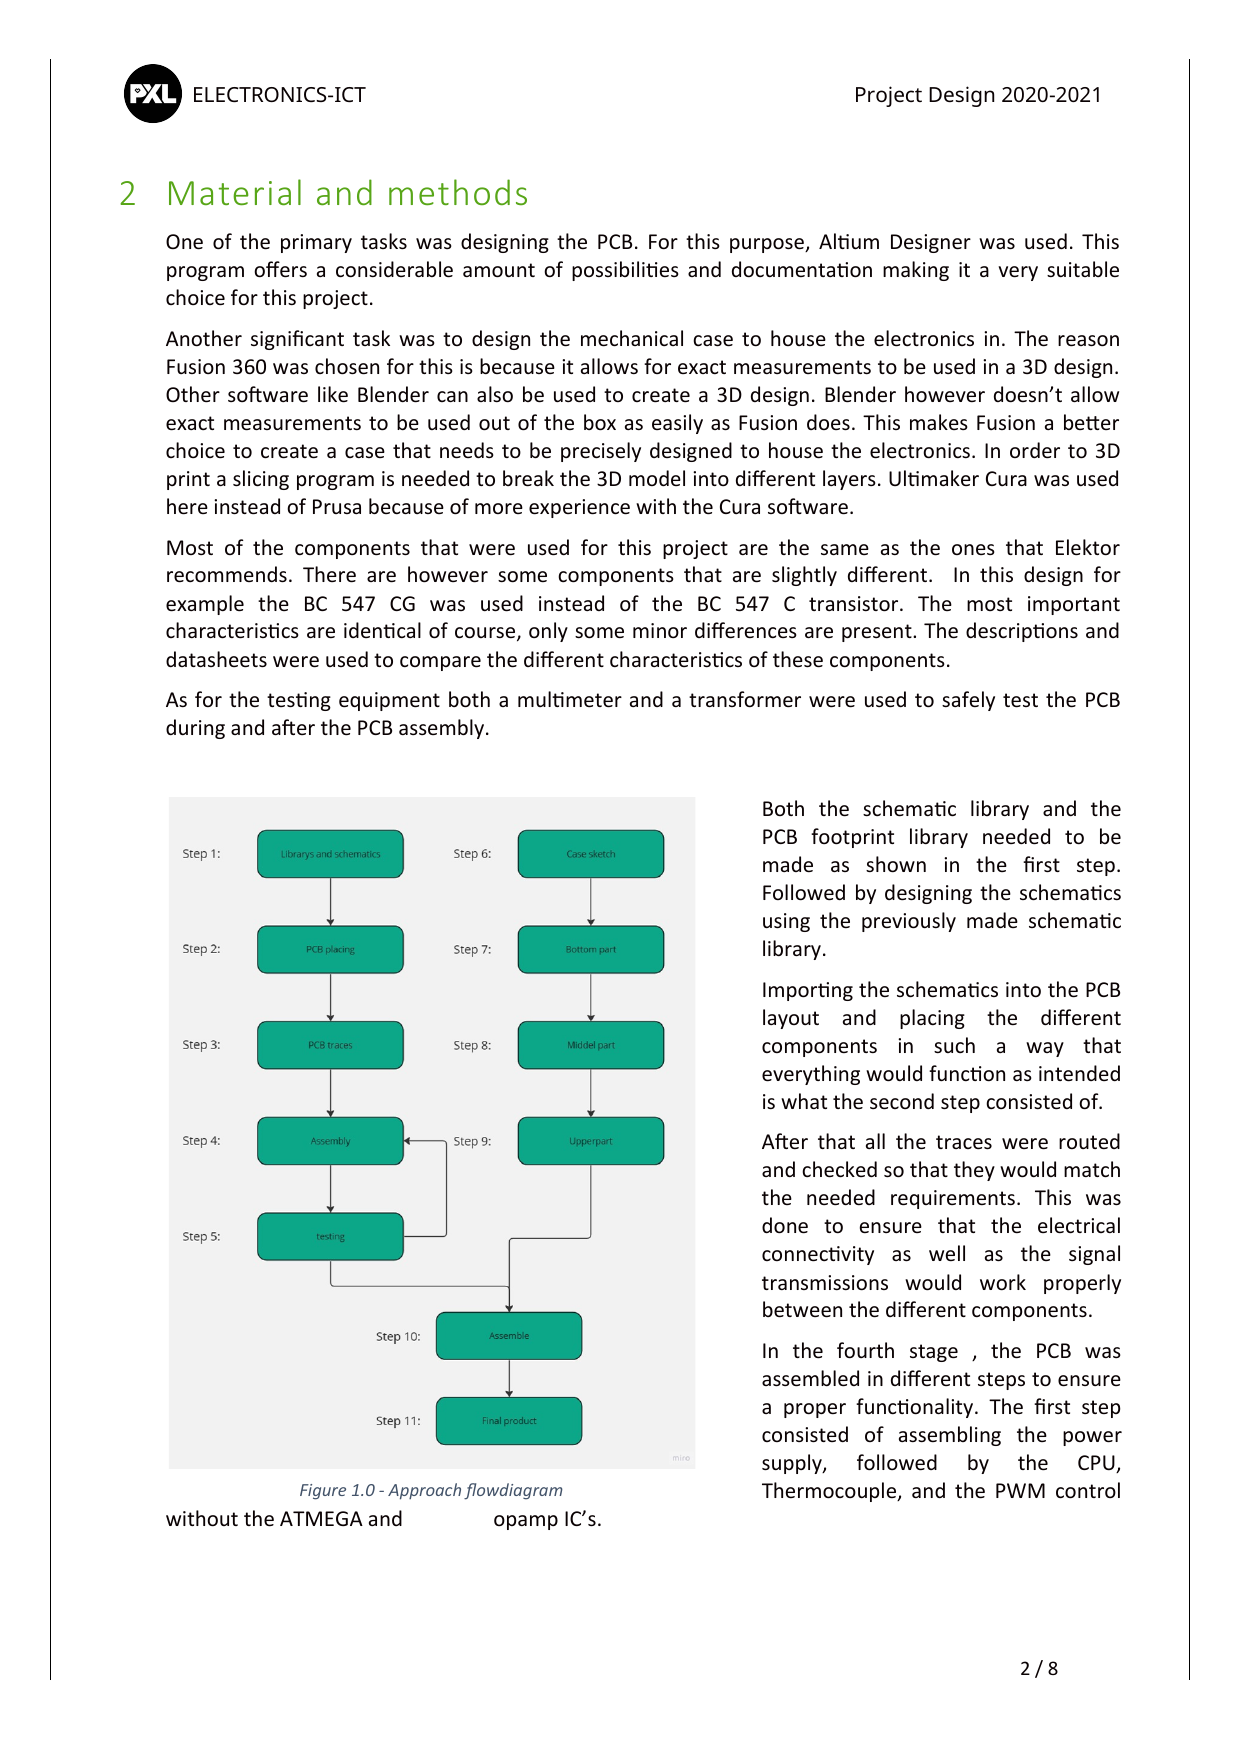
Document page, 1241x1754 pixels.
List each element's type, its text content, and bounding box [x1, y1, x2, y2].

text Importing the schematics into the PCB layout and placing the different components in such a way that everything would function as intended is what the second step consisted of. [696, 975, 1122, 1115]
picture [168, 797, 696, 1469]
text In the fourth stage , the PCB was assembled in different steps to ensure a proper functionality. The first step consisted of assembling the power supply, followed by the CPU, Thermocouple, and the PWM control without the ATMEGA and opamp IC’s. [165, 1336, 1122, 1532]
text After that all the traces were routed and checked so that they would match the needed requirements. This was done to ensure that the electrical connectivity as well as the signal transmissions would work properly between the different components. [696, 1127, 1122, 1324]
text As for the testing equipment both a multimeter and a transformer were used to safely test the PCB during and after the PCB assembly. [165, 685, 1122, 741]
subtitle Material and methods [118, 169, 1122, 215]
text Most of the components that were used for this project are the same as the ones that Elektor recommends. There are however some components that are slightly different. In this design for example the BC 547 CG was used instead of the BC 547 C transistor. The most important characteristics are identical of course, only some minor differences are present. The descriptions and datasheets were used to compare the different characteristics of these components. [165, 533, 1122, 673]
text Both the schematic library and the PCB footprint library needed to be made as shown in the first step. Followed by designing the schematics using the previously made schematic library. [165, 794, 1122, 962]
picture [118, 59, 188, 129]
text Another significant task was to design the mechanical case to house the electronics in. The reason Fusion 360 was chosen for this is because it allows for exact measurements to be used in a 3D design. Other software like Blender can also be used to create a 3D design. Blender however doesn’t allow exact measurements to be used out of the box as easily as Fusion does. This makes Fusion a better choice to create a case that needs to be precisely designed to house the electronics. In order to 3D print a slicing program is needed to break the 3D model into different layers. Ultimaker Cura was used here instead of Prusa because of more experience with the Cura software. [165, 324, 1122, 520]
text One of the primary tasks was designing the PCB. For this purpose, Altium Designer was used. This program offers a considerable amount of possibilities and documentation making it a very suitable choice for this project. [165, 227, 1122, 311]
